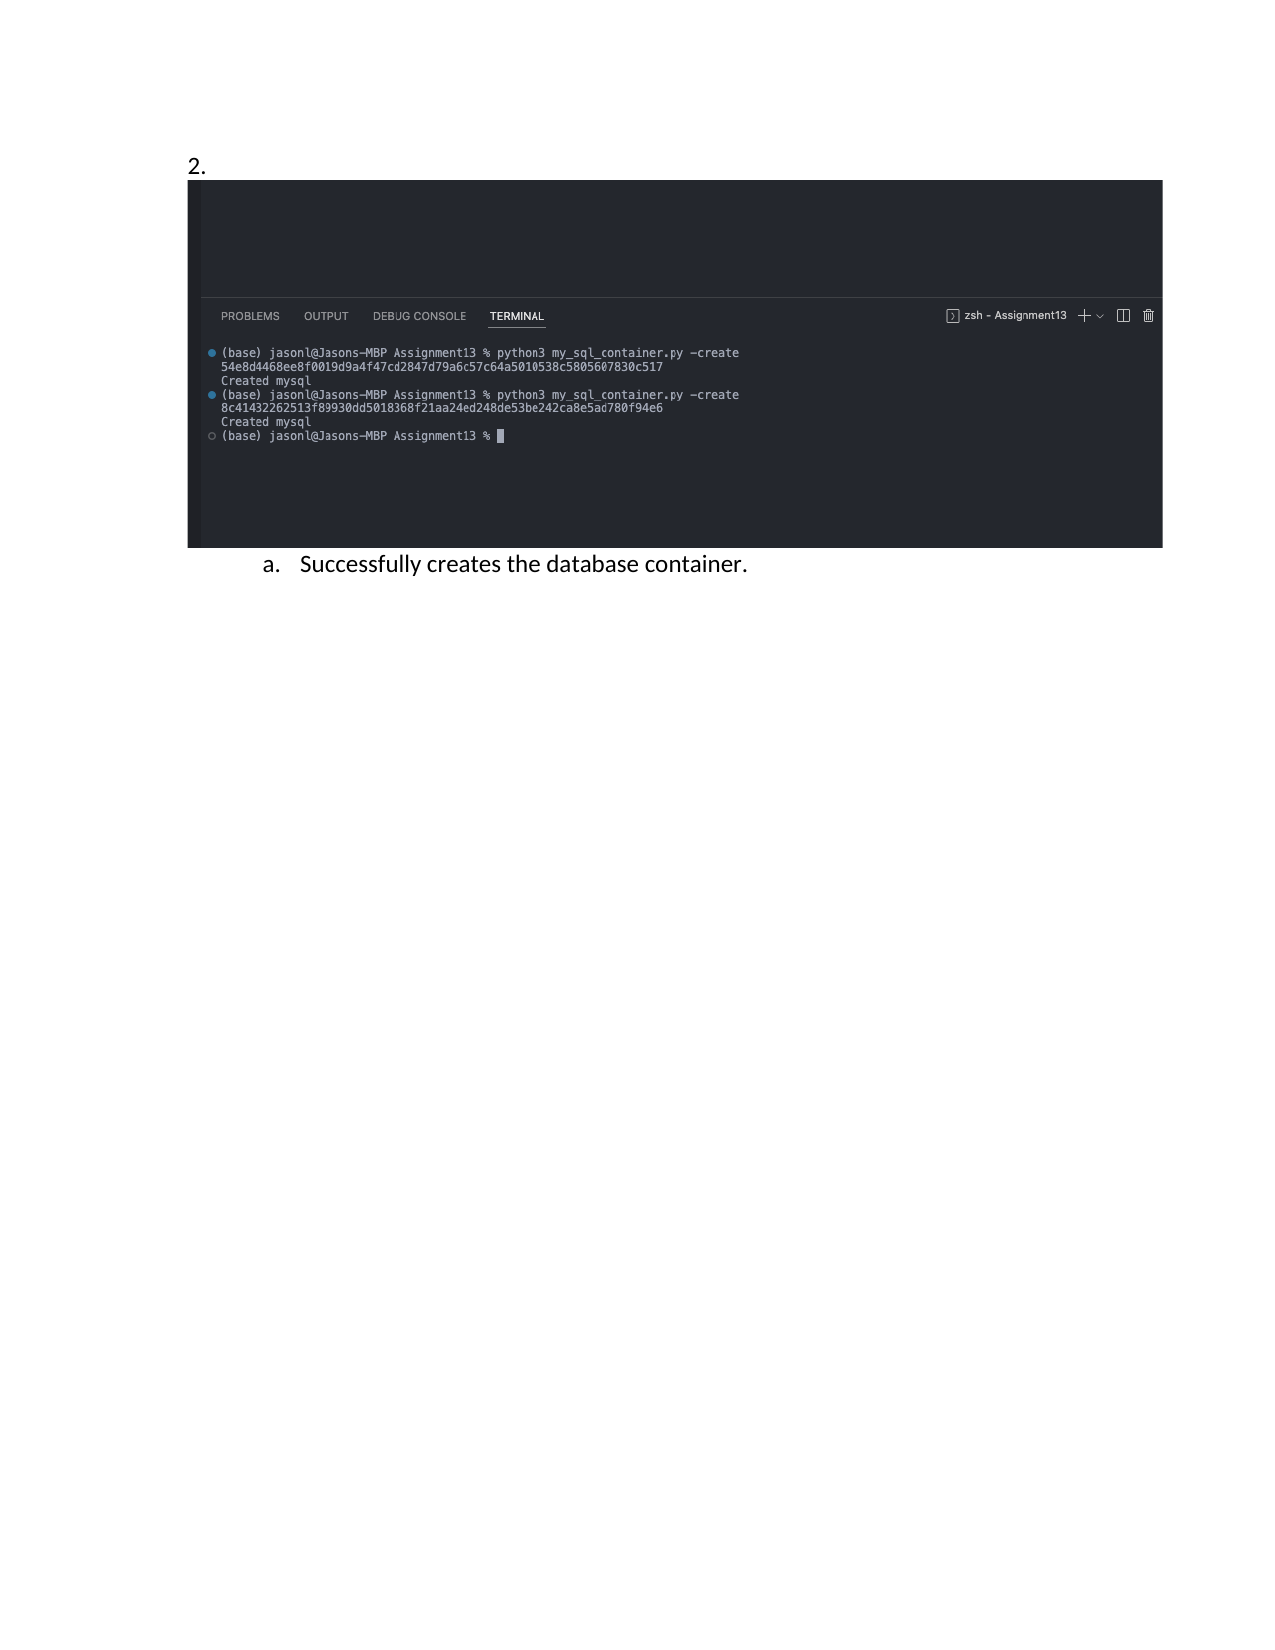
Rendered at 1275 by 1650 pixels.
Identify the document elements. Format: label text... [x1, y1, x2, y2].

picture [187, 180, 1163, 548]
list Successfully creates the database container. [262, 548, 1125, 578]
